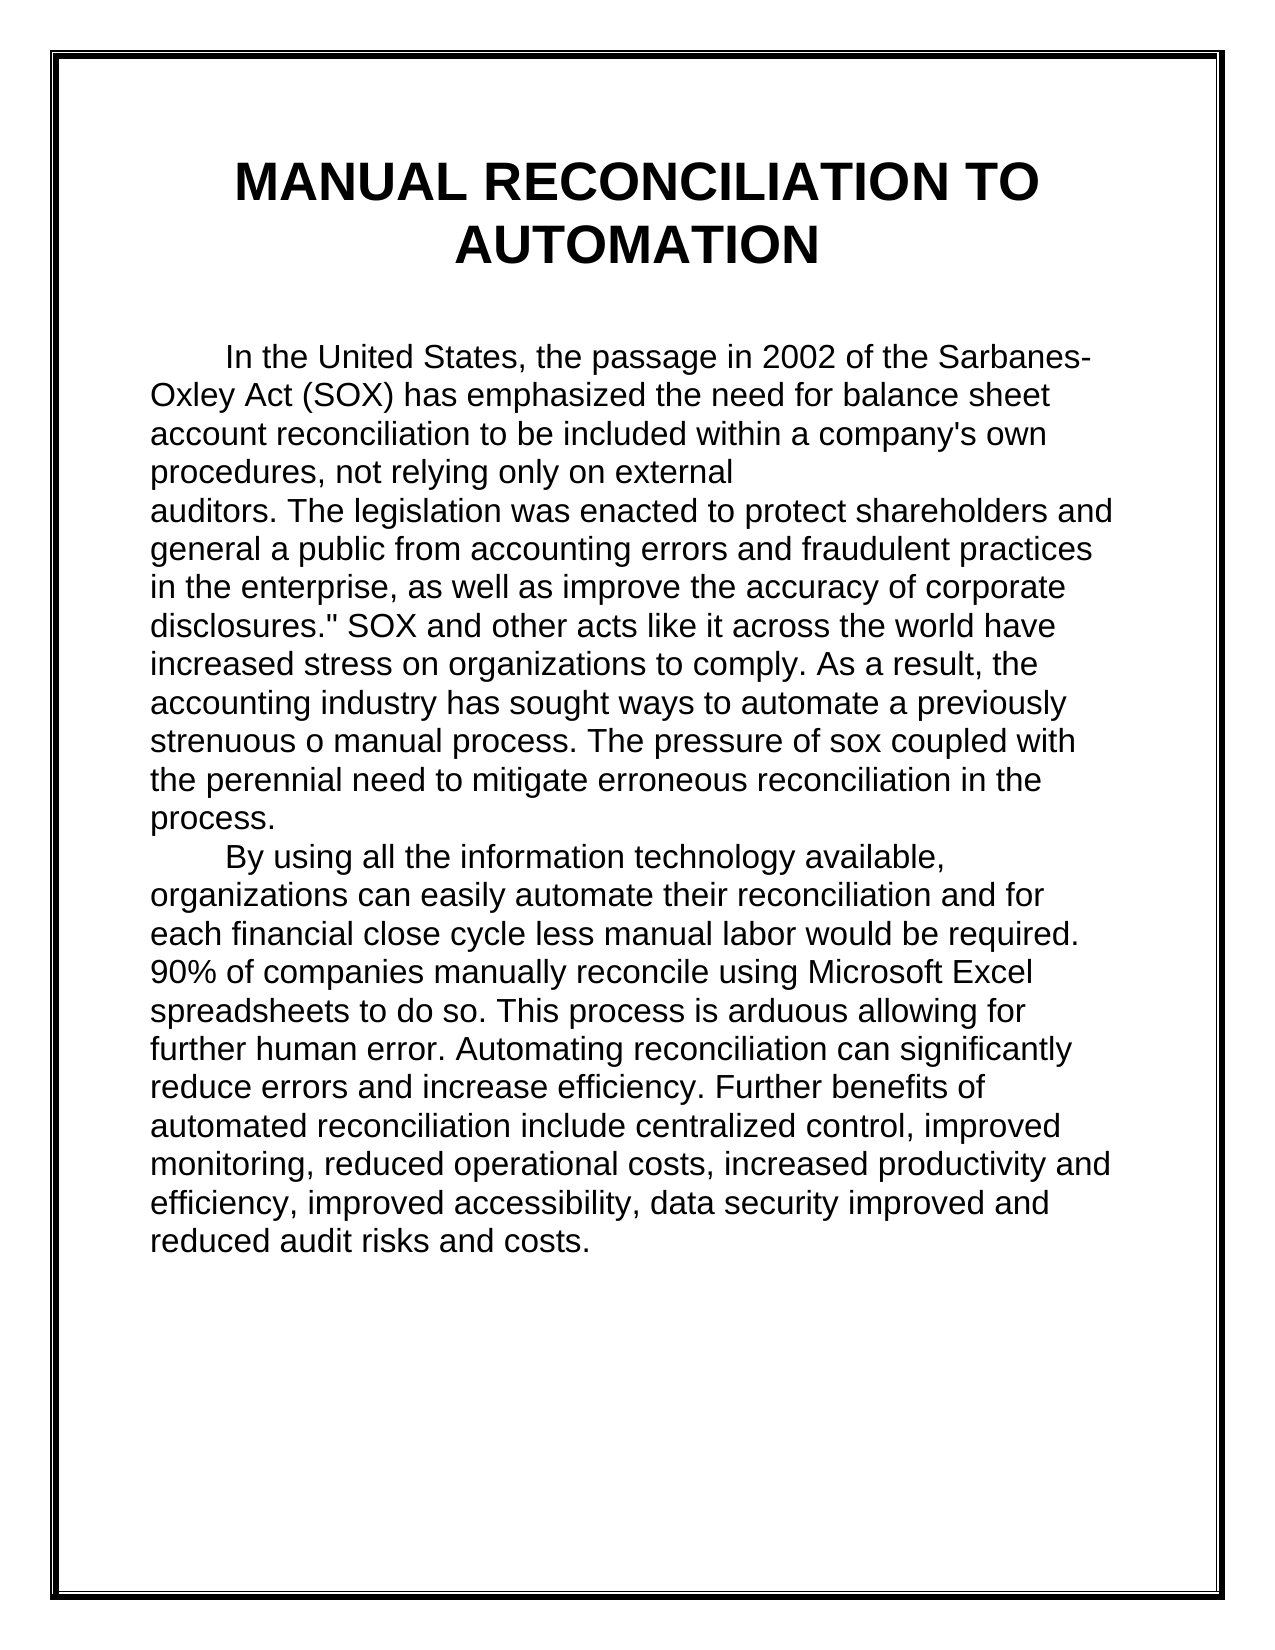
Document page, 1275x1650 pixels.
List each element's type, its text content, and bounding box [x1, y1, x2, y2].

text In the United States, the passage in 2002 of the Sarbanes-Oxley Act (SOX) has emphasized the need for balance sheet account reconciliation to be included within a company's own procedures, not relying only on external [150, 337, 1125, 491]
text MANUAL RECONCILIATION TO [150, 150, 1125, 212]
text auditors. The legislation was enacted to protect shareholders and general a public from accounting errors and fraudulent practices in the enterprise, as well as improve the accuracy of corporate disclosures." SOX and other acts like it across the world have increased stress on organizations to comply. As a result, the accounting industry has sought ways to automate a previously strenuous o manual process. The pressure of sox coupled with the perennial need to mitigate erroneous reconciliation in the process. [150, 491, 1125, 837]
text AUTOMATION [150, 212, 1125, 274]
text By using all the information technology available, organizations can easily automate their reconciliation and for each financial close cycle less manual labor would be required. 90% of companies manually reconcile using Microsoft Excel spreadsheets to do so. This process is arduous allowing for further human error. Automating reconciliation can significantly reduce errors and increase efficiency. Further benefits of automated reconciliation include centralized control, improved monitoring, reduced operational costs, increased productivity and efficiency, improved accessibility, data security improved and reduced audit risks and costs. [150, 837, 1125, 1260]
